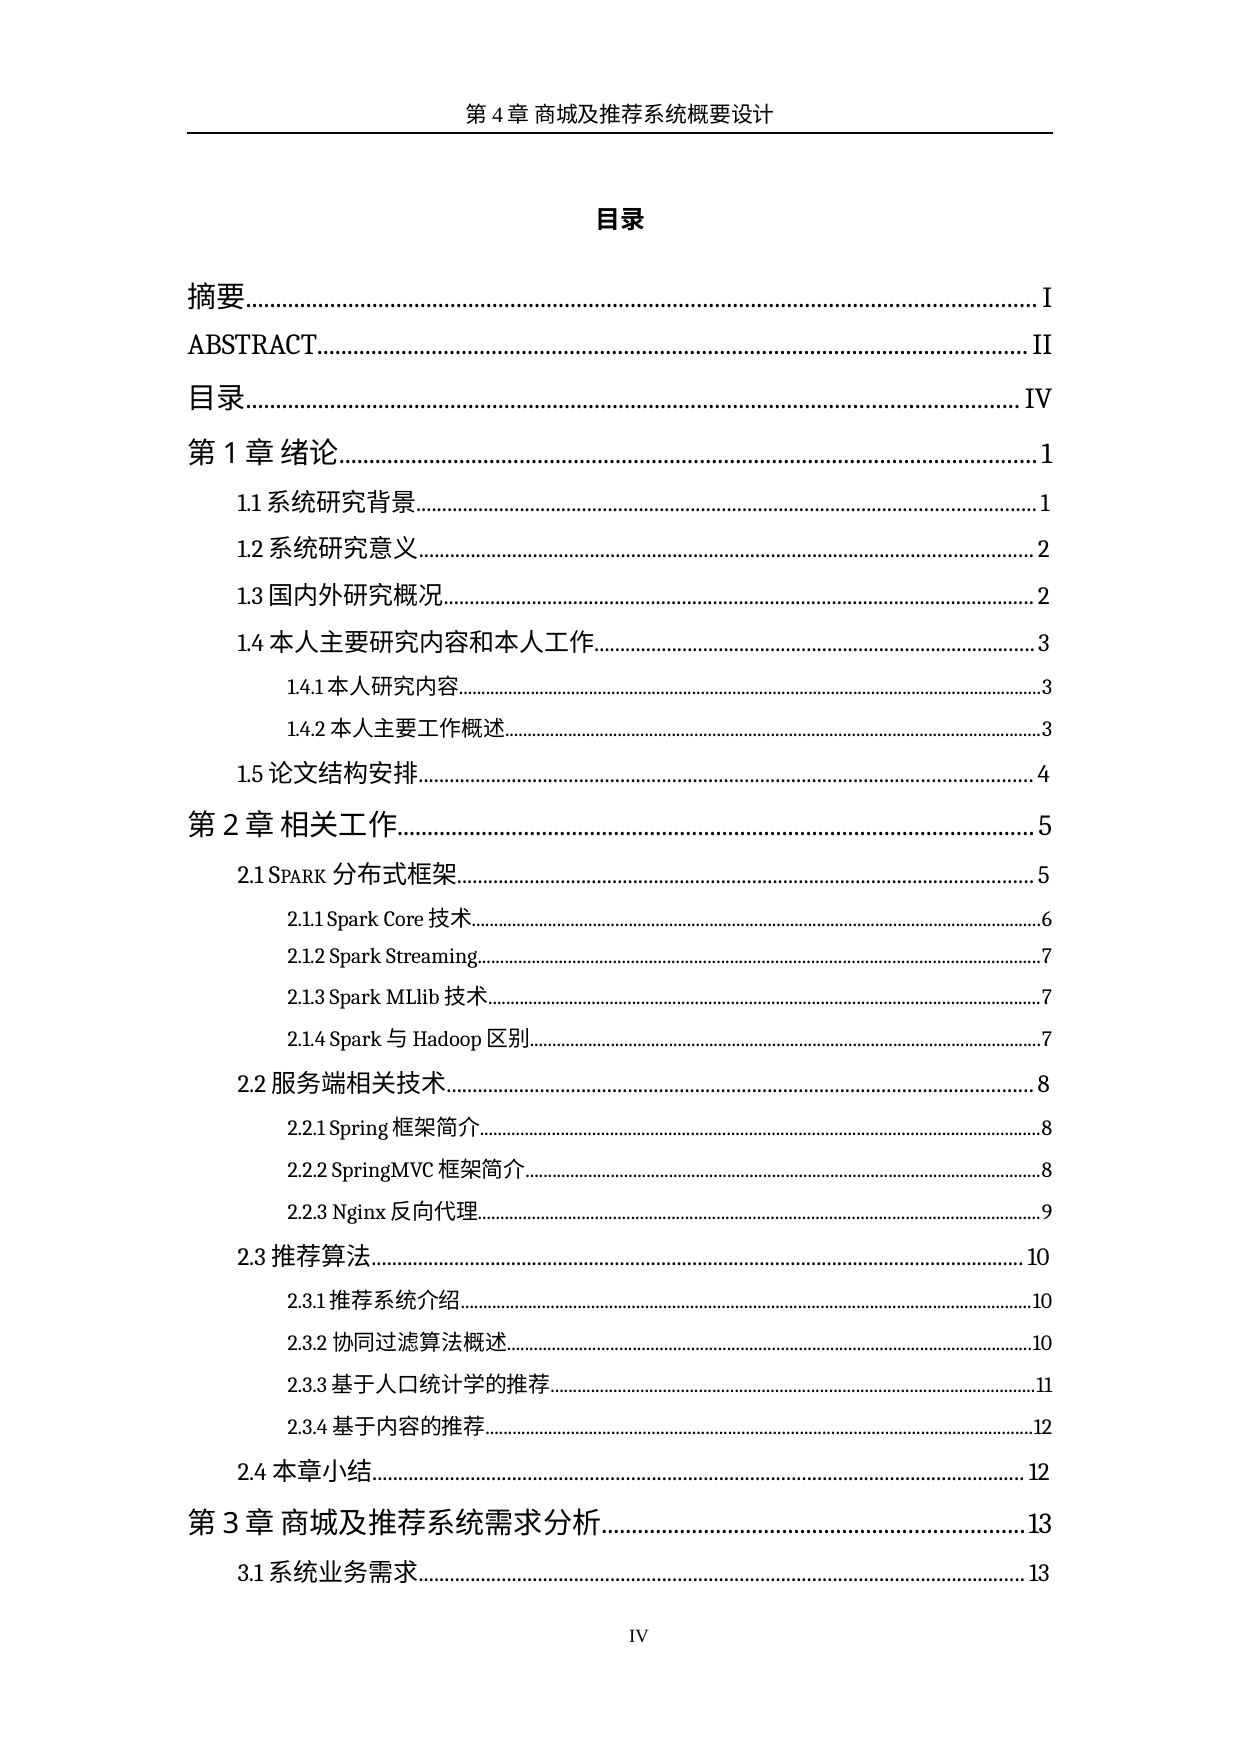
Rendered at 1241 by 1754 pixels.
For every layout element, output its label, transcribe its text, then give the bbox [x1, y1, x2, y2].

text 1.2 系统研究意义 2 [237, 529, 1053, 565]
text ABSTRACT II [187, 328, 1053, 362]
text 目录 IV [187, 374, 1053, 417]
text 2.2.1 Spring框架简介 8 [287, 1110, 1053, 1141]
text 2.1.4 Spark与Hadoop区别 7 [287, 1021, 1053, 1053]
text 1.1 系统研究背景 1 [237, 482, 1053, 518]
text 2.3.4 基于内容的推荐 12 [287, 1409, 1053, 1441]
text 2.2.2 SpringMVC框架简介 8 [287, 1152, 1053, 1183]
text 2.1.3 Spark MLlib 技术 7 [287, 979, 1053, 1011]
text 第3章 商城及推荐系统需求分析 13 [187, 1500, 1053, 1542]
text 第1章 绪论 1 [187, 429, 1053, 472]
text 1.4 本人主要研究内容和本人工作 3 [237, 622, 1053, 658]
text 3.1 系统业务需求 13 [237, 1553, 1053, 1589]
text 2.1.2 Spark Streaming 7 [287, 943, 1053, 968]
text 1.5论文结构安排 4 [237, 753, 1053, 789]
text 1.4.1 本人研究内容 3 [287, 669, 1053, 701]
text 2.3 推荐算法 10 [237, 1236, 1053, 1272]
text 2.4 本章小结 12 [237, 1451, 1053, 1487]
text 摘要 I [187, 274, 1053, 316]
text 2.1.1 Spark Core技术 6 [287, 901, 1053, 933]
subtitle 目录 [187, 200, 1053, 236]
text 2.2.3 Nginx反向代理 9 [287, 1194, 1053, 1226]
text 2.3.3 基于人口统计学的推荐 11 [287, 1367, 1053, 1398]
text 2.3.2 协同过滤算法概述 10 [287, 1325, 1053, 1356]
text 第2章 相关工作 5 [187, 802, 1053, 844]
text 2.1 Spark 分布式框架 5 [237, 854, 1053, 891]
text 2.2 服务端相关技术 8 [237, 1063, 1053, 1099]
text 1.3 国内外研究概况 2 [237, 576, 1053, 612]
text 1.4.2 本人主要工作概述 3 [287, 711, 1053, 743]
text 2.3.1 推荐系统介绍 10 [287, 1283, 1053, 1314]
